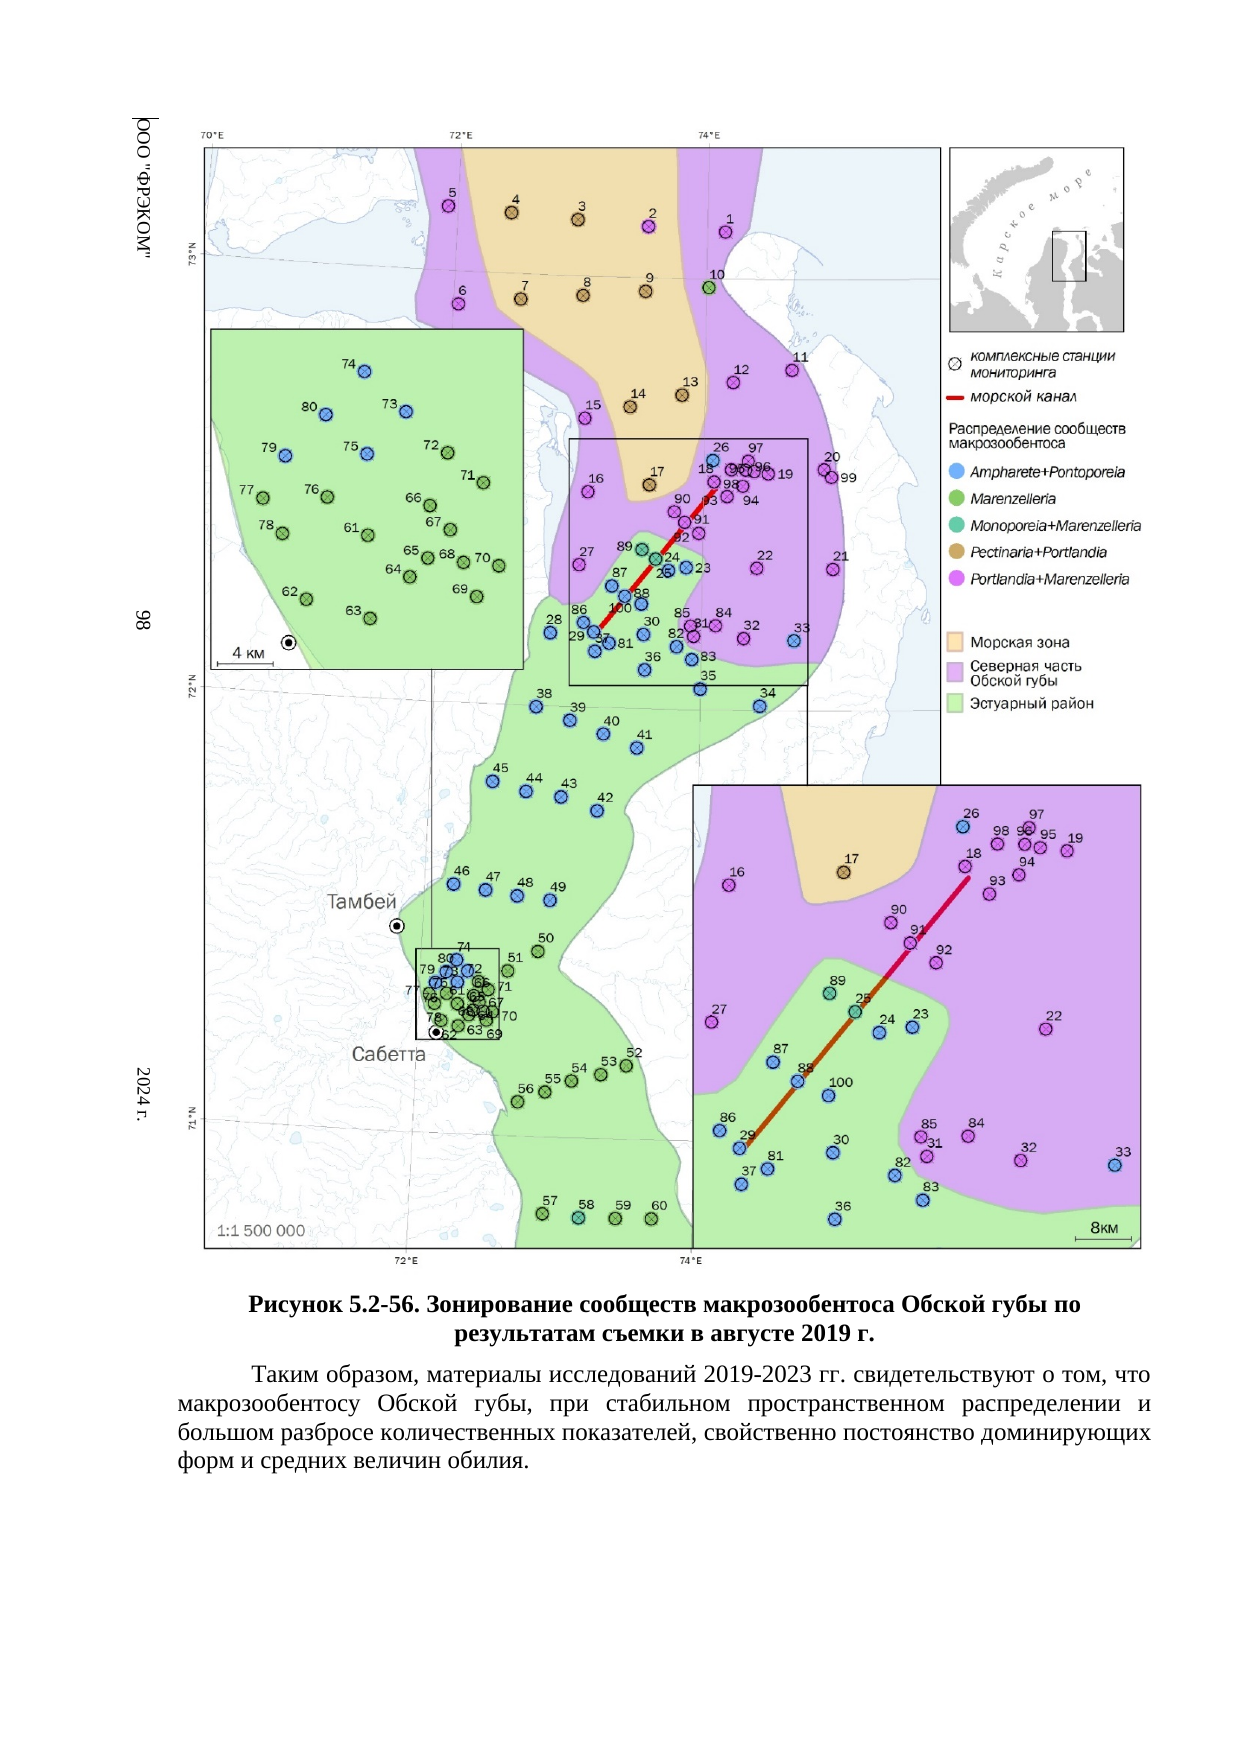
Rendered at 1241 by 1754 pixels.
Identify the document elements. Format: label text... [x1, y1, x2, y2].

picture [186, 118, 1143, 1277]
text Таким образом, материалы исследований 2019-2023 гг. свидетельствуют о том, что макрозообентосу Обской губы, при стабильном пространственном распределении и большом разбросе количественных показателей, свойственно постоянство доминирующих форм и средних величин обилия. [177, 1359, 1152, 1474]
